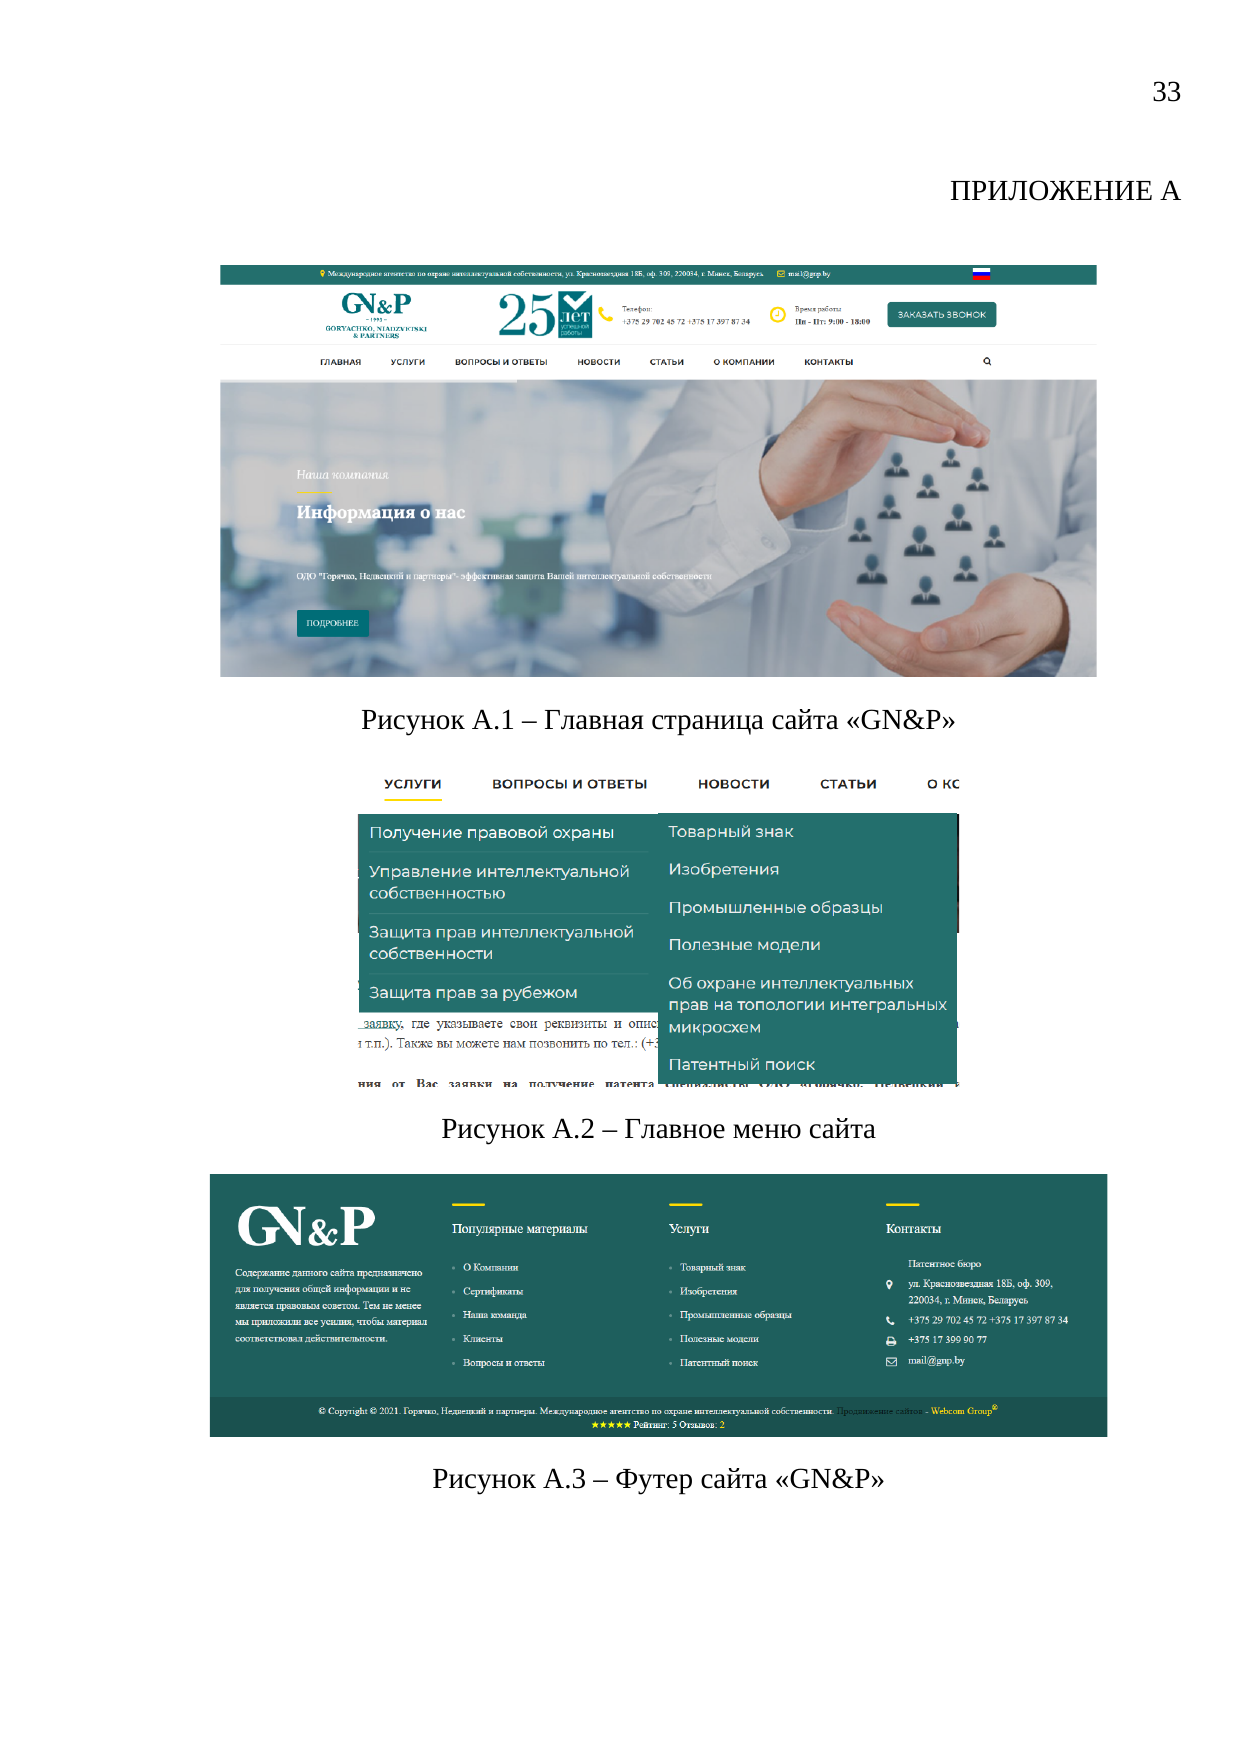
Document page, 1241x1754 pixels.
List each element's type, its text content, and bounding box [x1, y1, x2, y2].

picture [220, 265, 1097, 678]
text Рисунок А.2 – Главное меню сайта [136, 1111, 1181, 1145]
picture [357, 765, 960, 1087]
picture [209, 1174, 1108, 1437]
text Рисунок А.3 – Футер сайта «GN&P» [136, 1462, 1181, 1495]
text Рисунок А.1 – Главная страница сайта «GN&P» [136, 702, 1181, 736]
text ПРИЛОЖЕНИЕ А [136, 173, 1181, 206]
